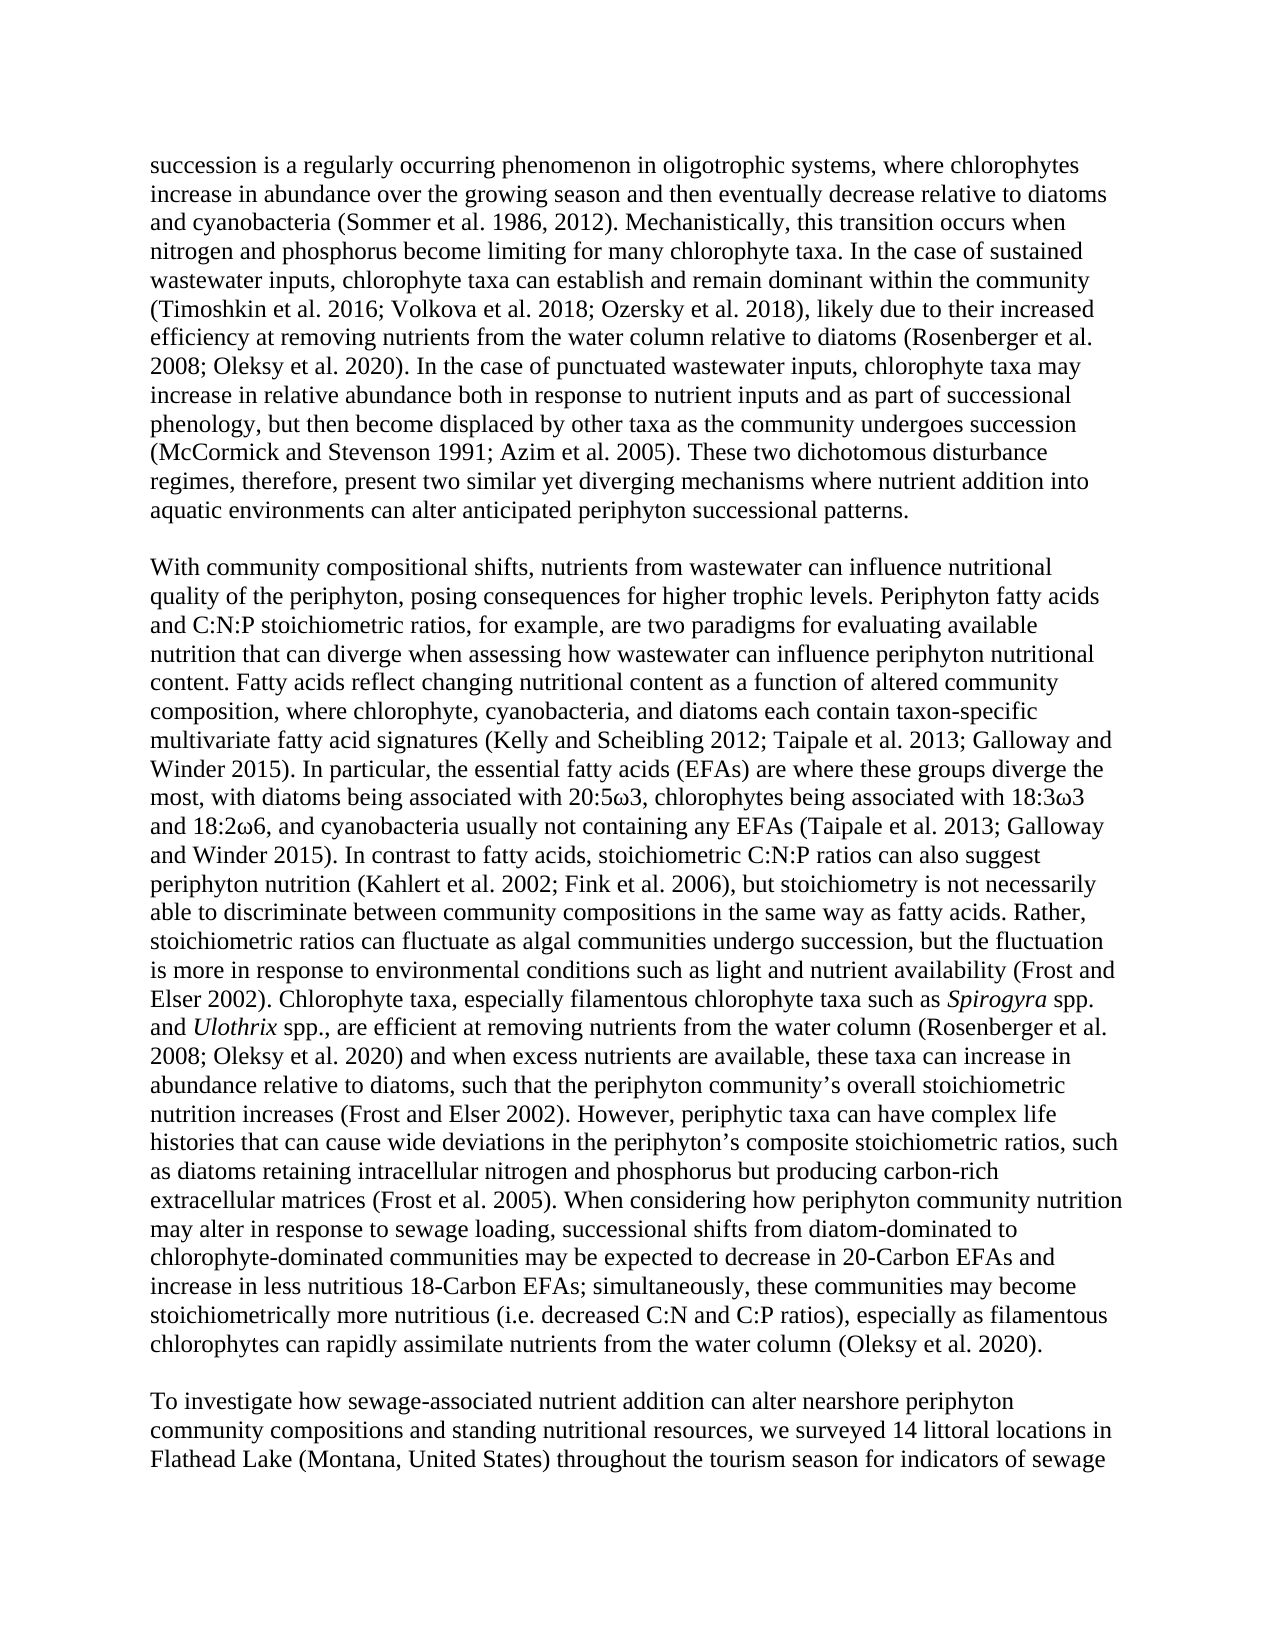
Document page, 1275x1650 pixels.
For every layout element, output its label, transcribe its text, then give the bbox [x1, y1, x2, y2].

text With community compositional shifts, nutrients from wastewater can influence nutritional quality of the periphyton, posing consequences for higher trophic levels. Periphyton fatty acids and C:N:P stoichiometric ratios, for example, are two paradigms for evaluating available nutrition that can diverge when assessing how wastewater can influence periphyton nutritional content. Fatty acids reflect changing nutritional content as a function of altered community composition, where chlorophyte, cyanobacteria, and diatoms each contain taxon-specific multivariate fatty acid signatures (Kelly and Scheibling 2012; Taipale et al. 2013; Galloway and Winder 2015). In particular, the essential fatty acids (EFAs) are where these groups diverge the most, with diatoms being associated with 20:5ω3, chlorophytes being associated with 18:3ω3 and 18:2ω6, and cyanobacteria usually not containing any EFAs (Taipale et al. 2013; Galloway and Winder 2015). In contrast to fatty acids, stoichiometric C:N:P ratios can also suggest periphyton nutrition (Kahlert et al. 2002; Fink et al. 2006), but stoichiometry is not necessarily able to discriminate between community compositions in the same way as fatty acids. Rather, stoichiometric ratios can fluctuate as algal communities undergo succession, but the fluctuation is more in response to environmental conditions such as light and nutrient availability (Frost and Elser 2002). Chlorophyte taxa, especially filamentous chlorophyte taxa such as Spirogyra spp. and Ulothrix spp., are efficient at removing nutrients from the water column (Rosenberger et al. 2008; Oleksy et al. 2020) and when excess nutrients are available, these taxa can increase in abundance relative to diatoms, such that the periphyton community’s overall stoichiometric nutrition increases (Frost and Elser 2002). However, periphytic taxa can have complex life histories that can cause wide deviations in the periphyton’s composite stoichiometric ratios, such as diatoms retaining intracellular nitrogen and phosphorus but producing carbon-rich extracellular matrices (Frost et al. 2005). When considering how periphyton community nutrition may alter in response to sewage loading, successional shifts from diatom-dominated to chlorophyte-dominated communities may be expected to decrease in 20-Carbon EFAs and increase in less nutritious 18-Carbon EFAs; simultaneously, these communities may become stoichiometrically more nutritious (i.e. decreased C:N and C:P ratios), especially as filamentous chlorophytes can rapidly assimilate nutrients from the water column (Oleksy et al. 2020). [150, 552, 1125, 1357]
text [150, 1386, 1125, 1472]
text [150, 150, 1125, 524]
